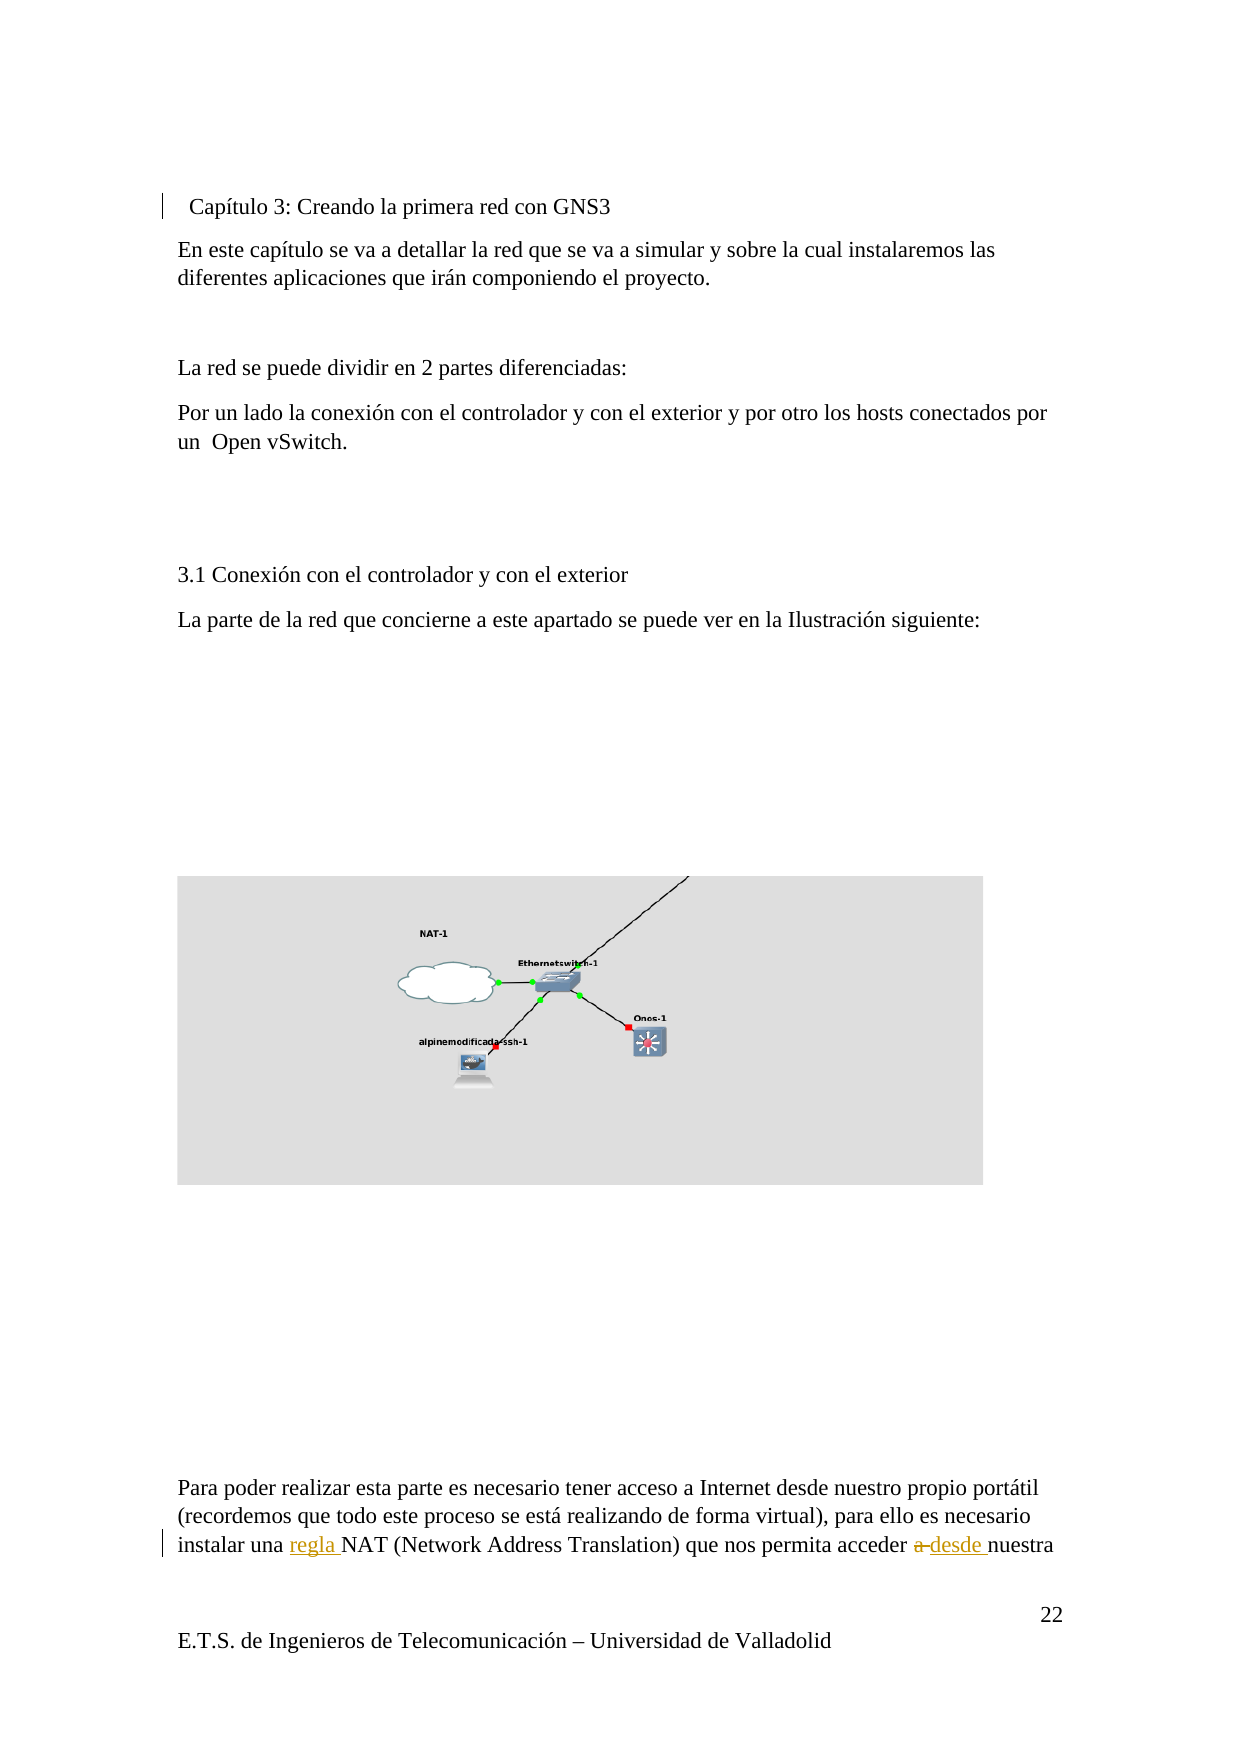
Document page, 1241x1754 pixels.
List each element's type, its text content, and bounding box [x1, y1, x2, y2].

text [177, 1474, 1063, 1557]
text 3.1 Conexión con el controlador y con el exterior [177, 561, 1063, 587]
text Por un lado la conexión con el controlador y con el exterior y por otro los hosts conectados por un Open vSwitch. [177, 399, 1063, 454]
picture [177, 876, 984, 1185]
text La parte de la red que concierne a este apartado se puede ver en la Ilustración siguiente: [177, 606, 1063, 633]
text Capítulo 3: Creando la primera red con GNS3 [189, 193, 1063, 219]
text La red se puede dividir en 2 partes diferenciadas: [177, 354, 1063, 381]
text En este capítulo se va a detallar la red que se va a simular y sobre la cual instalaremos las diferentes aplicaciones que irán componiendo el proyecto. [177, 236, 1063, 291]
